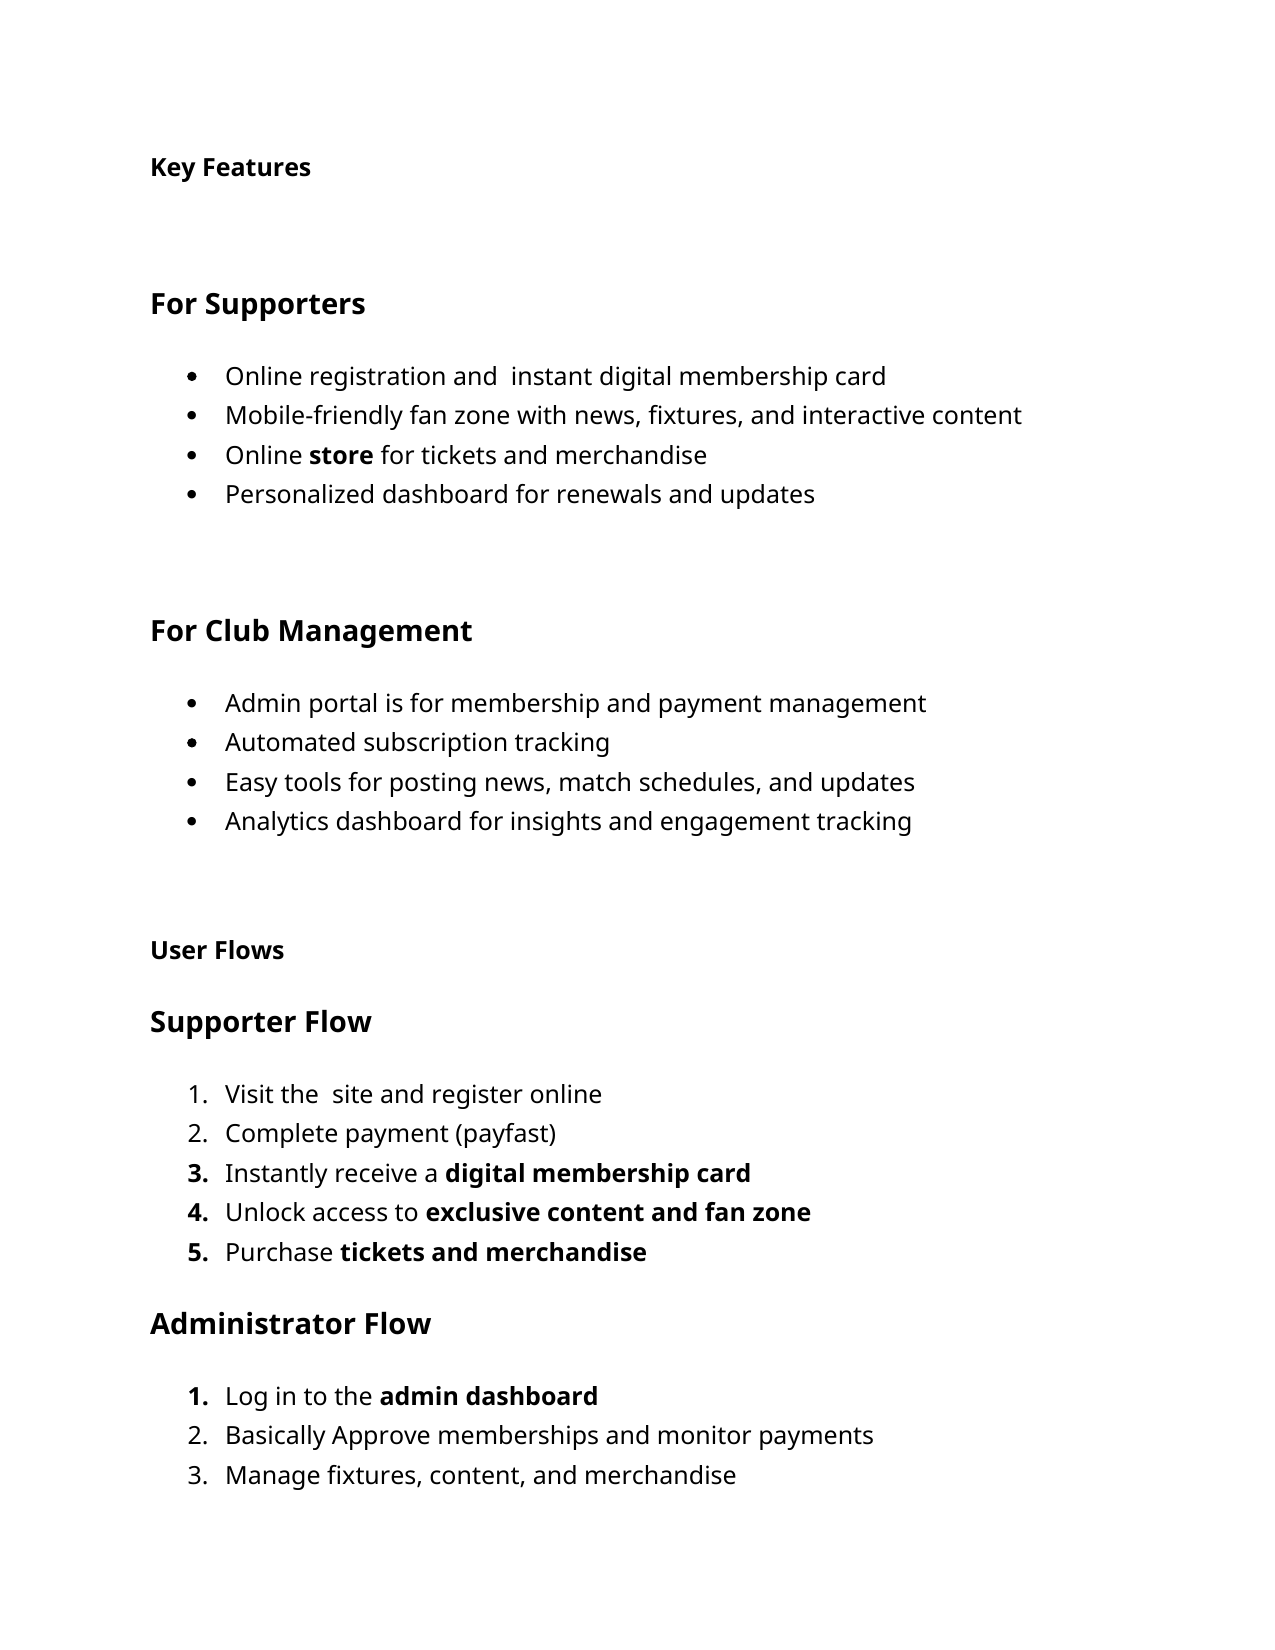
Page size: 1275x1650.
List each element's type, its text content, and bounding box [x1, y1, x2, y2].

list Log in to the admin dashboard [187, 1378, 1125, 1413]
subtitle Administrator Flow [150, 1303, 1125, 1343]
text Key Features [150, 150, 1125, 184]
list Unlock access to exclusive content and fan zone [187, 1195, 1125, 1229]
list Admin portal is for membership and payment management [187, 685, 1125, 719]
list Basically Approve memberships and monitor payments [187, 1418, 1125, 1452]
subtitle For Supporters [150, 283, 1125, 323]
list Mobile-friendly fan zone with news, fixtures, and interactive content [187, 398, 1125, 432]
list Easy tools for posting news, match schedules, and updates [187, 764, 1125, 798]
subtitle For Club Management [150, 610, 1125, 650]
list Online registration and instant digital membership card [187, 358, 1125, 392]
list Complete payment (payfast) [187, 1116, 1125, 1150]
list Manage fixtures, content, and merchandise [187, 1457, 1125, 1492]
list Analytics dashboard for insights and engagement tracking [187, 804, 1125, 838]
text User Flows [150, 933, 1125, 967]
list Personalized dashboard for renewals and updates [187, 477, 1125, 511]
list Instantly receive a digital membership card [187, 1156, 1125, 1190]
list Purchase tickets and merchandise [187, 1234, 1125, 1269]
list Visit the site and register online [187, 1077, 1125, 1111]
list Online store for tickets and merchandise [187, 437, 1125, 471]
list Automated subscription tracking [187, 725, 1125, 759]
subtitle Supporter Flow [150, 1001, 1125, 1041]
